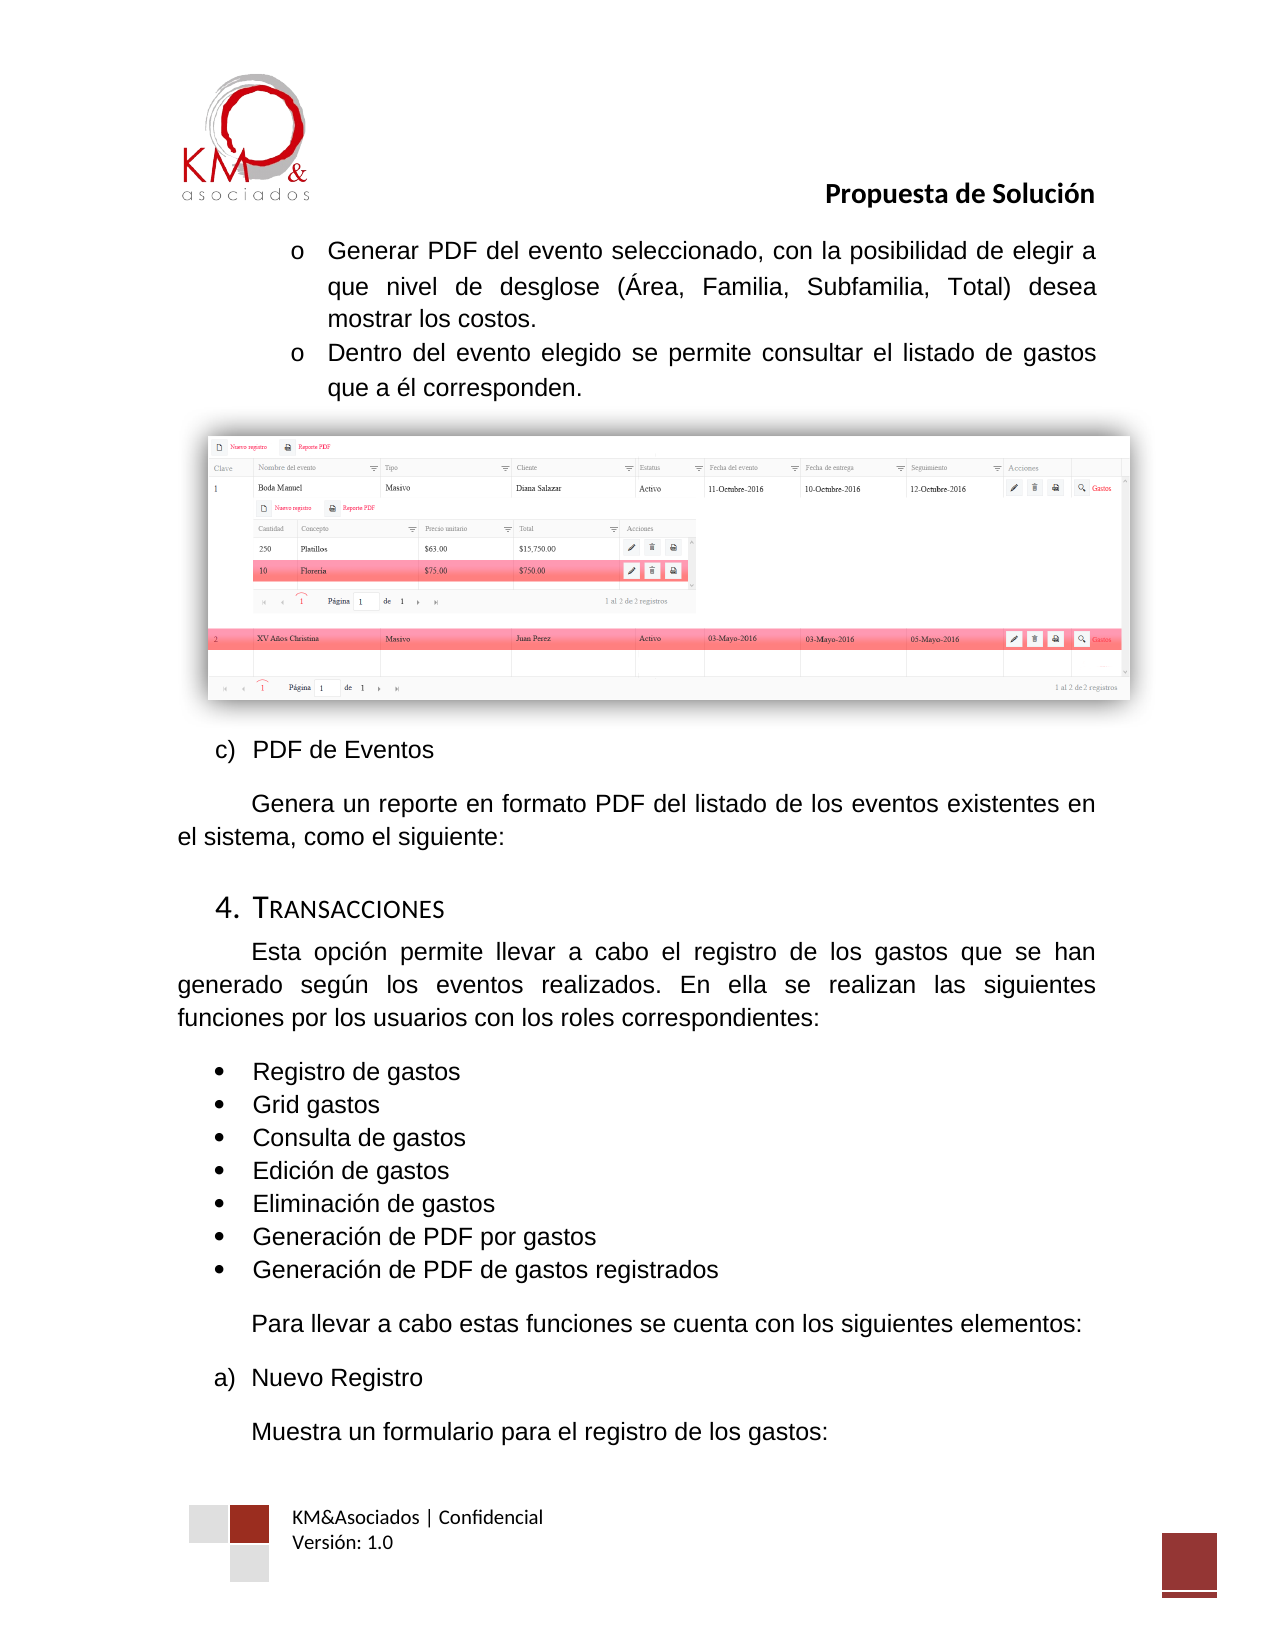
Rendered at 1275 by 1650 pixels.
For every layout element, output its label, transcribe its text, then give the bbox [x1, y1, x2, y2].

list Eliminación de gastos [215, 1189, 1098, 1218]
text Genera un reporte en formato PDF del listado de los eventos existentes en el sistema, como el siguiente: [177, 788, 1098, 850]
list Consulta de gastos [215, 1123, 1098, 1152]
list Grid gastos [215, 1090, 1098, 1119]
list Edición de gastos [215, 1156, 1098, 1185]
list PDF de Eventos [215, 735, 1098, 763]
list Generación de PDF de gastos registrados [215, 1255, 1098, 1284]
list Nuevo Registro [213, 1363, 1098, 1392]
list Dentro del evento elegido se permite consultar el listado de gastos que a él corresponden. [290, 337, 1098, 401]
picture [178, 70, 312, 204]
text Para llevar a cabo estas funciones se cuenta con los siguientes elementos: [177, 1309, 1098, 1338]
list Registro de gastos [215, 1057, 1098, 1086]
text Esta opción permite llevar a cabo el registro de los gastos que se han generado según los eventos realizados. En ella se realizan las siguientes funciones por los usuarios con los roles correspondientes: [177, 937, 1098, 1032]
list Generación de PDF por gastos [215, 1222, 1098, 1251]
text Muestra un formulario para el registro de los gastos: [177, 1417, 1098, 1446]
picture [208, 436, 1130, 700]
list Generar PDF del evento seleccionado, con la posibilidad de elegir a que nivel de desglose (Área, Familia, Subfamilia, Total) desea mostrar los costos. [290, 236, 1098, 333]
subtitle Transacciones [215, 886, 1098, 927]
